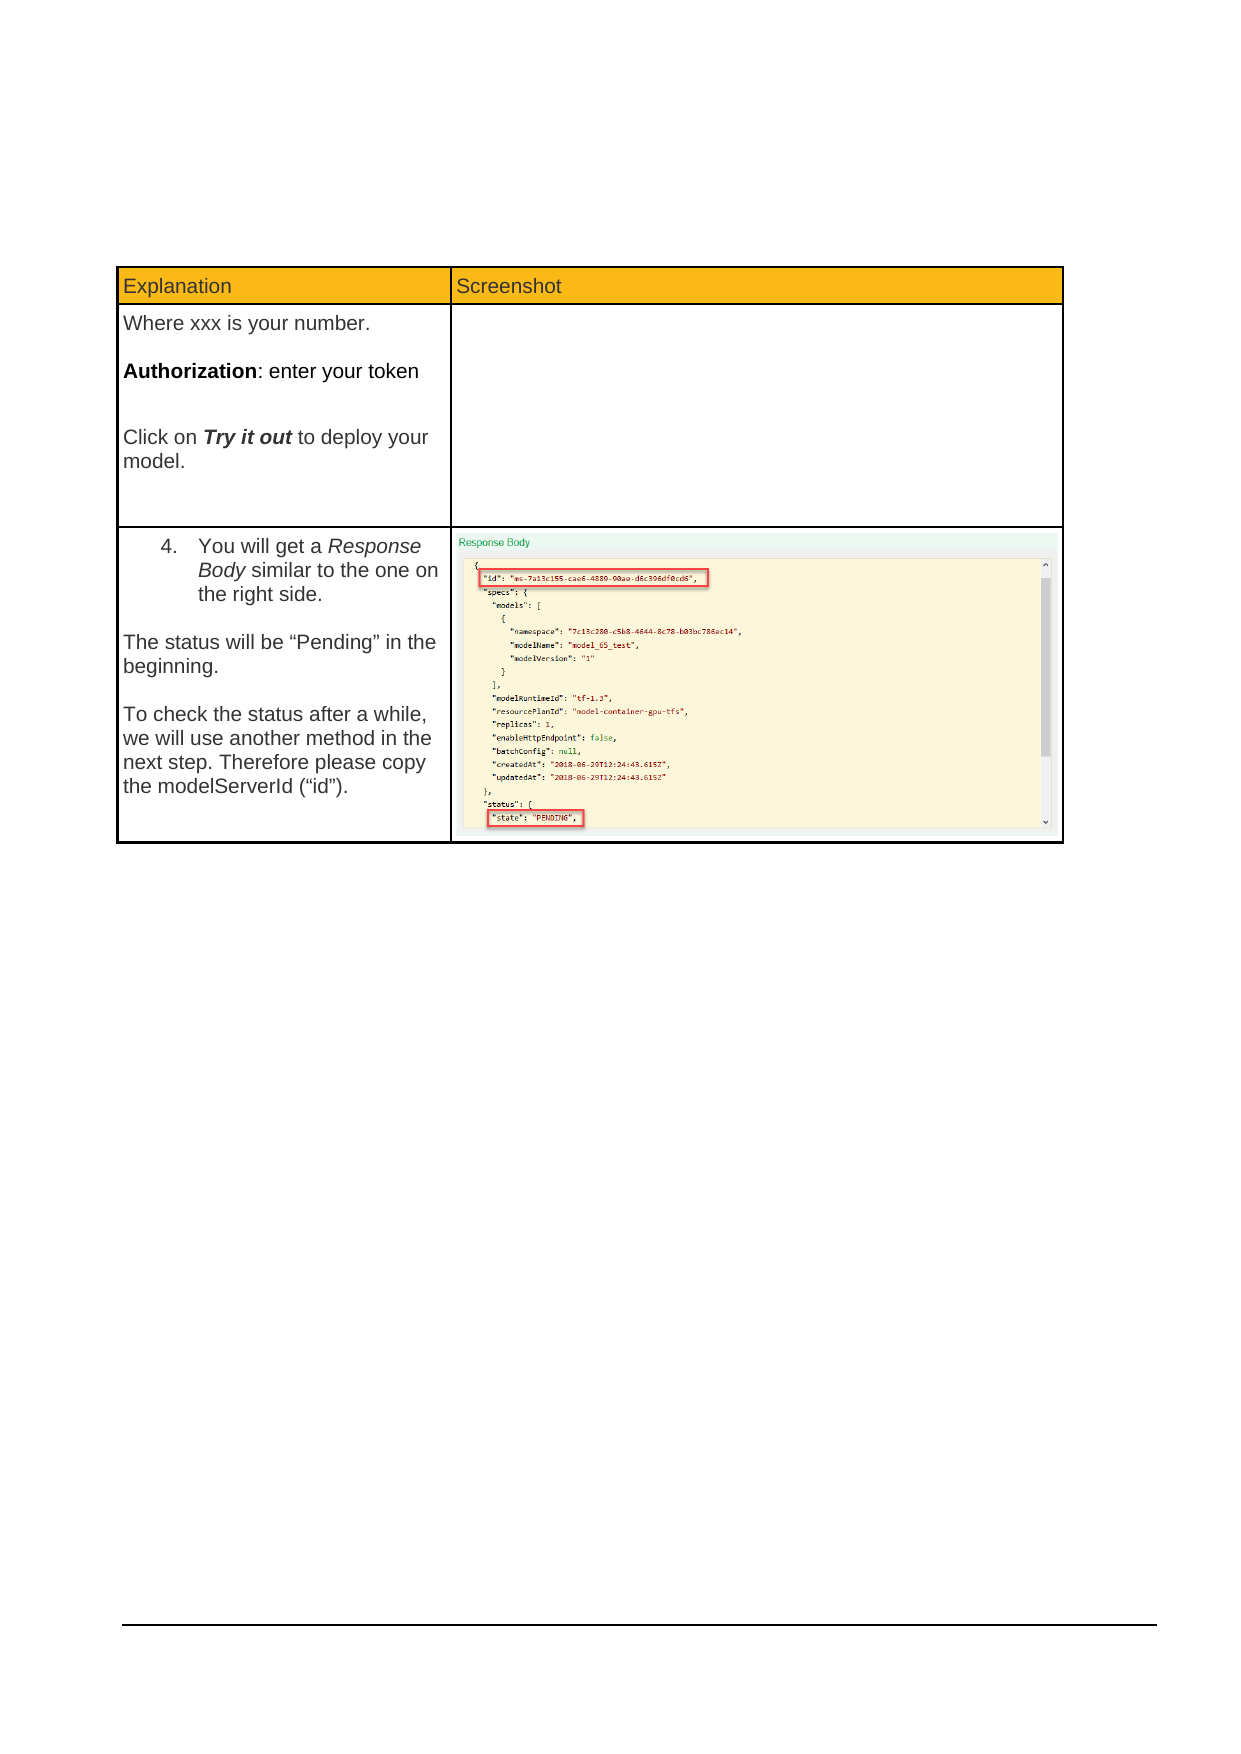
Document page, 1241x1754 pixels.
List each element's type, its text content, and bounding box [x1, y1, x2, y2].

table_cell [452, 528, 1062, 841]
picture [456, 533, 1058, 836]
table_cell You will get a Response Body similar to the one on the right side. The status will be “Pending” in the beginning. To check the status after a while, we will use another method in the next step. Therefore please copy the modelServerId (“id”). [119, 528, 450, 841]
table_header Screenshot [452, 268, 1062, 303]
table_header Explanation [119, 268, 450, 303]
table_cell [452, 305, 1062, 526]
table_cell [119, 305, 450, 526]
